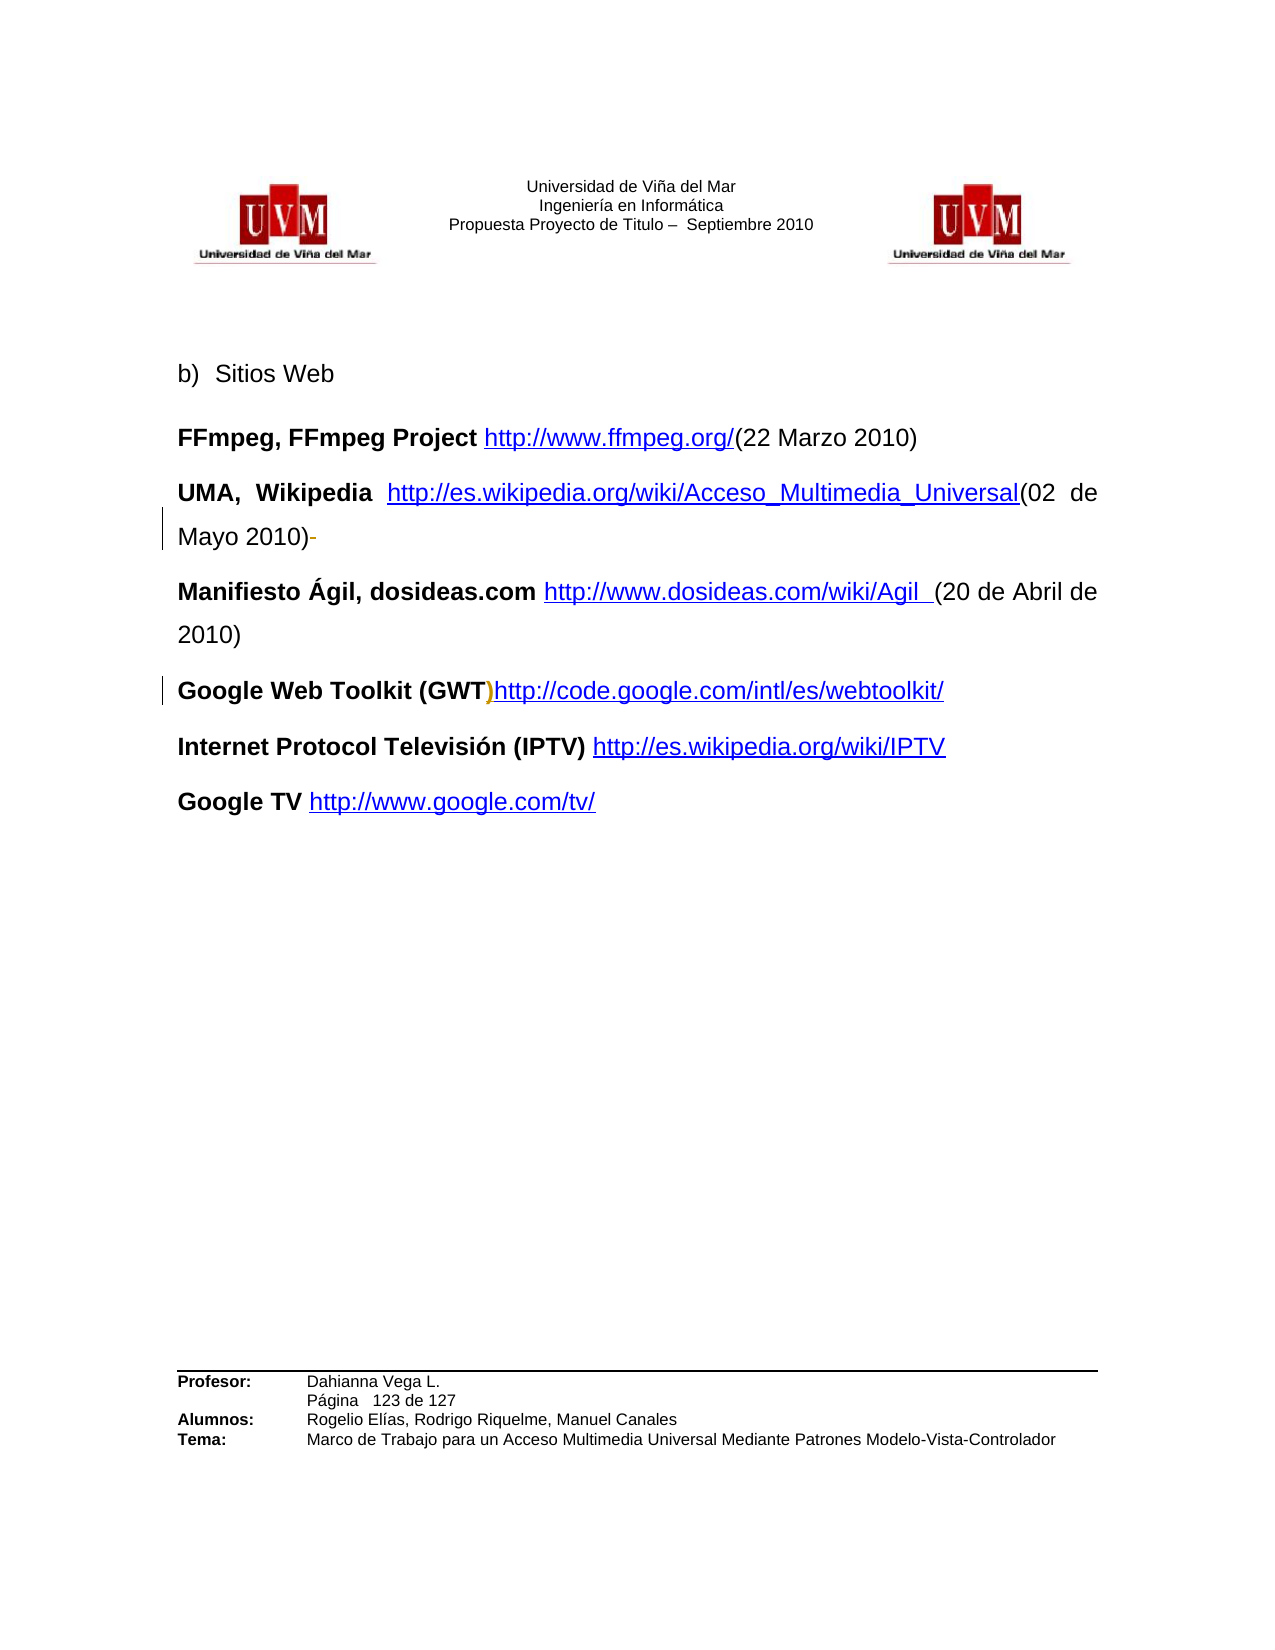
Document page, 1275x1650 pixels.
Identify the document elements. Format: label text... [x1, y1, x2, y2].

list Google Web Toolkit (GWThttp://code.google.com/intl/es/webtoolkit/ [177, 676, 1098, 705]
list Google TV http://www.google.com/tv/ [177, 787, 1098, 816]
list FFmpeg, FFmpeg Project http://www.ffmpeg.org/(22 Marzo 2010) [177, 423, 1098, 452]
list UMA, Wikipedia http://es.wikipedia.org/wiki/Acceso_Multimedia_Universal(02 de Mayo 2010) [177, 478, 1098, 550]
picture [177, 176, 390, 267]
list b) Sitios Web [177, 359, 1098, 388]
list Internet Protocol Televisión (IPTV) http://es.wikipedia.org/wiki/IPTV [177, 732, 1098, 760]
list Manifiesto Ágil, dosideas.com http://www.dosideas.com/wiki/Agil (20 de Abril de 2010) [177, 577, 1098, 649]
picture [871, 176, 1084, 267]
